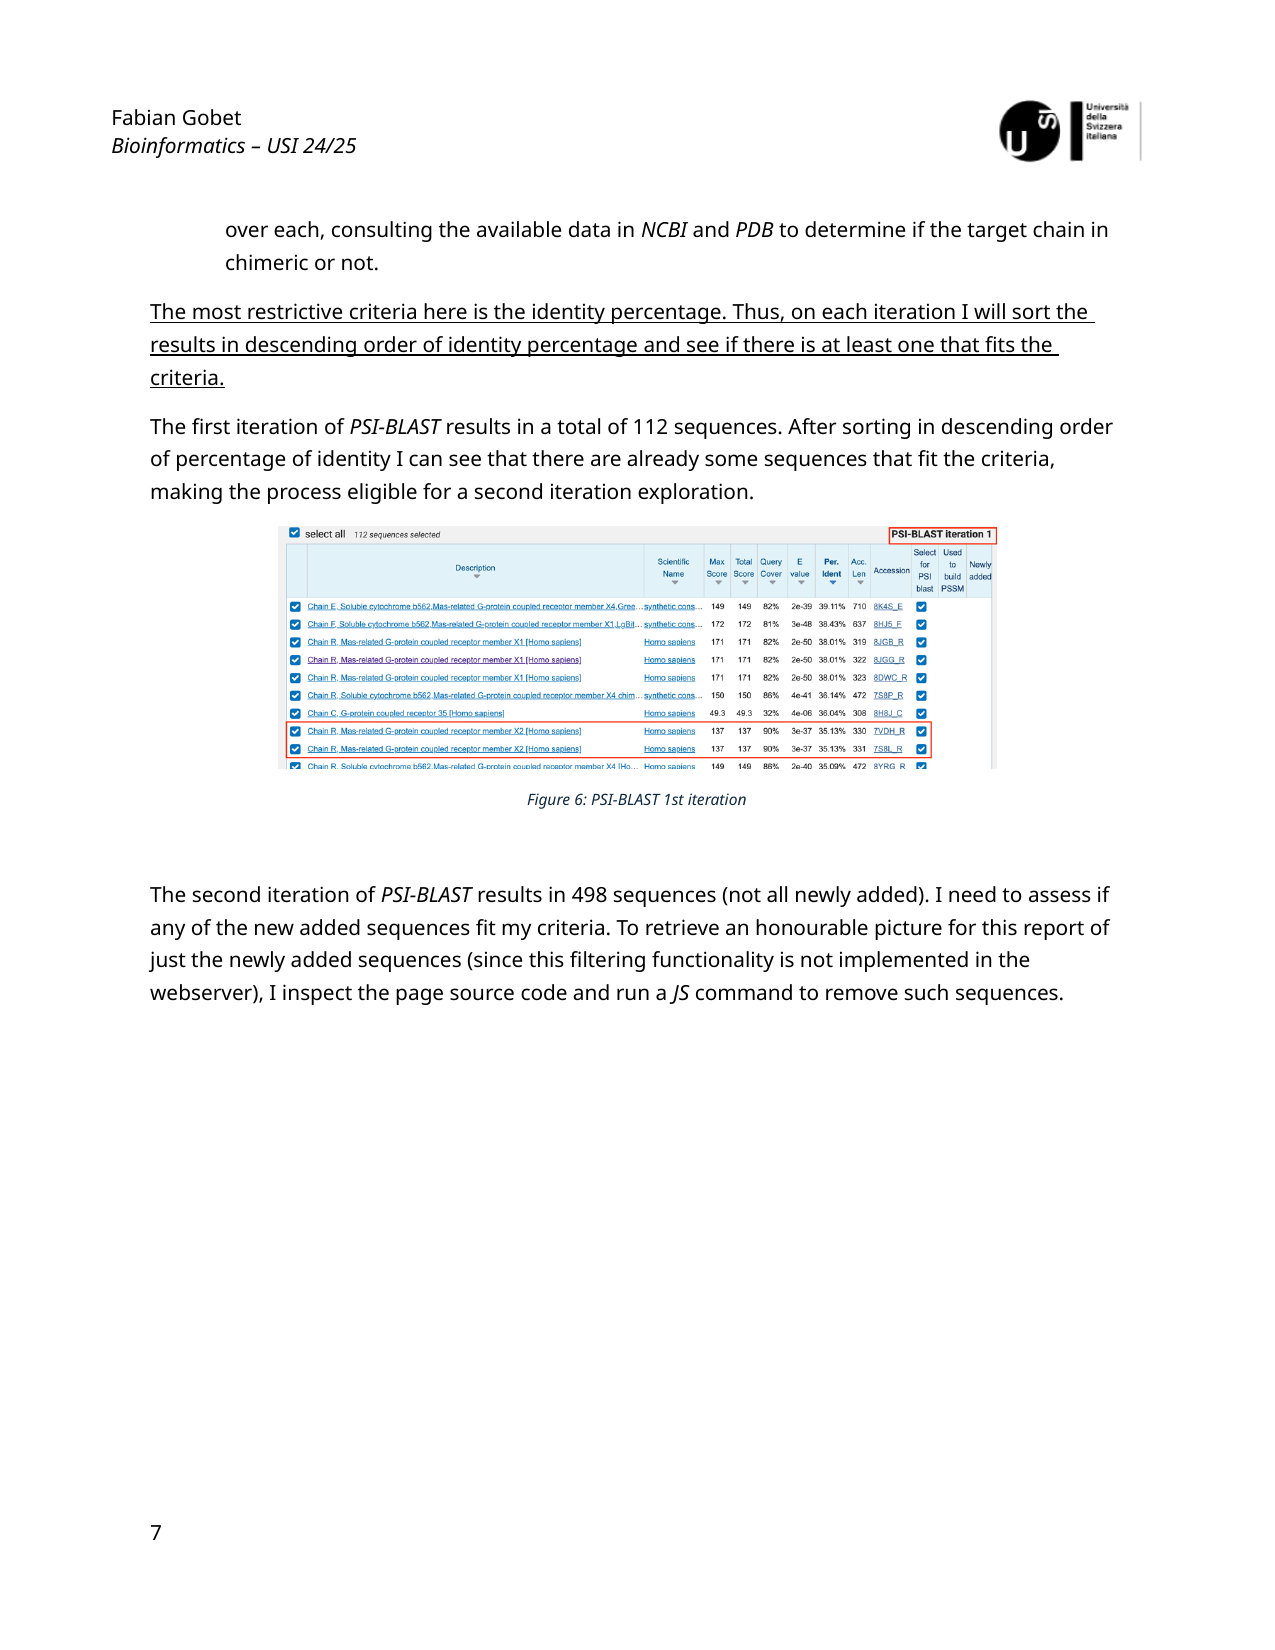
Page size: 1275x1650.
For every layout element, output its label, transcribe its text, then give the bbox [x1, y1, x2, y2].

text Figure 6: PSI-BLAST 1st iteration [150, 789, 1125, 810]
text The first iteration of PSI-BLAST results in a total of 112 sequences. After sorting in descending order of percentage of identity I can see that there are already some sequences that fit the criteria, making the process eligible for a second iteration exploration. [150, 412, 1125, 506]
picture [976, 77, 1165, 185]
text The most restrictive criteria here is the identity percentage. Thus, on each iteration I will sort the results in descending order of identity percentage and see if there is at least one that fits the criteria. [150, 297, 1125, 391]
text The second iteration of PSI-BLAST results in 498 sequences (not all newly added). I need to assess if any of the new added sequences fit my criteria. To retrieve an honourable picture for this report of just the newly added sequences (since this filtering functionality is not implemented in the webserver), I inspect the page source code and run a JS command to remove such sequences. [150, 880, 1125, 1007]
picture [278, 526, 998, 769]
